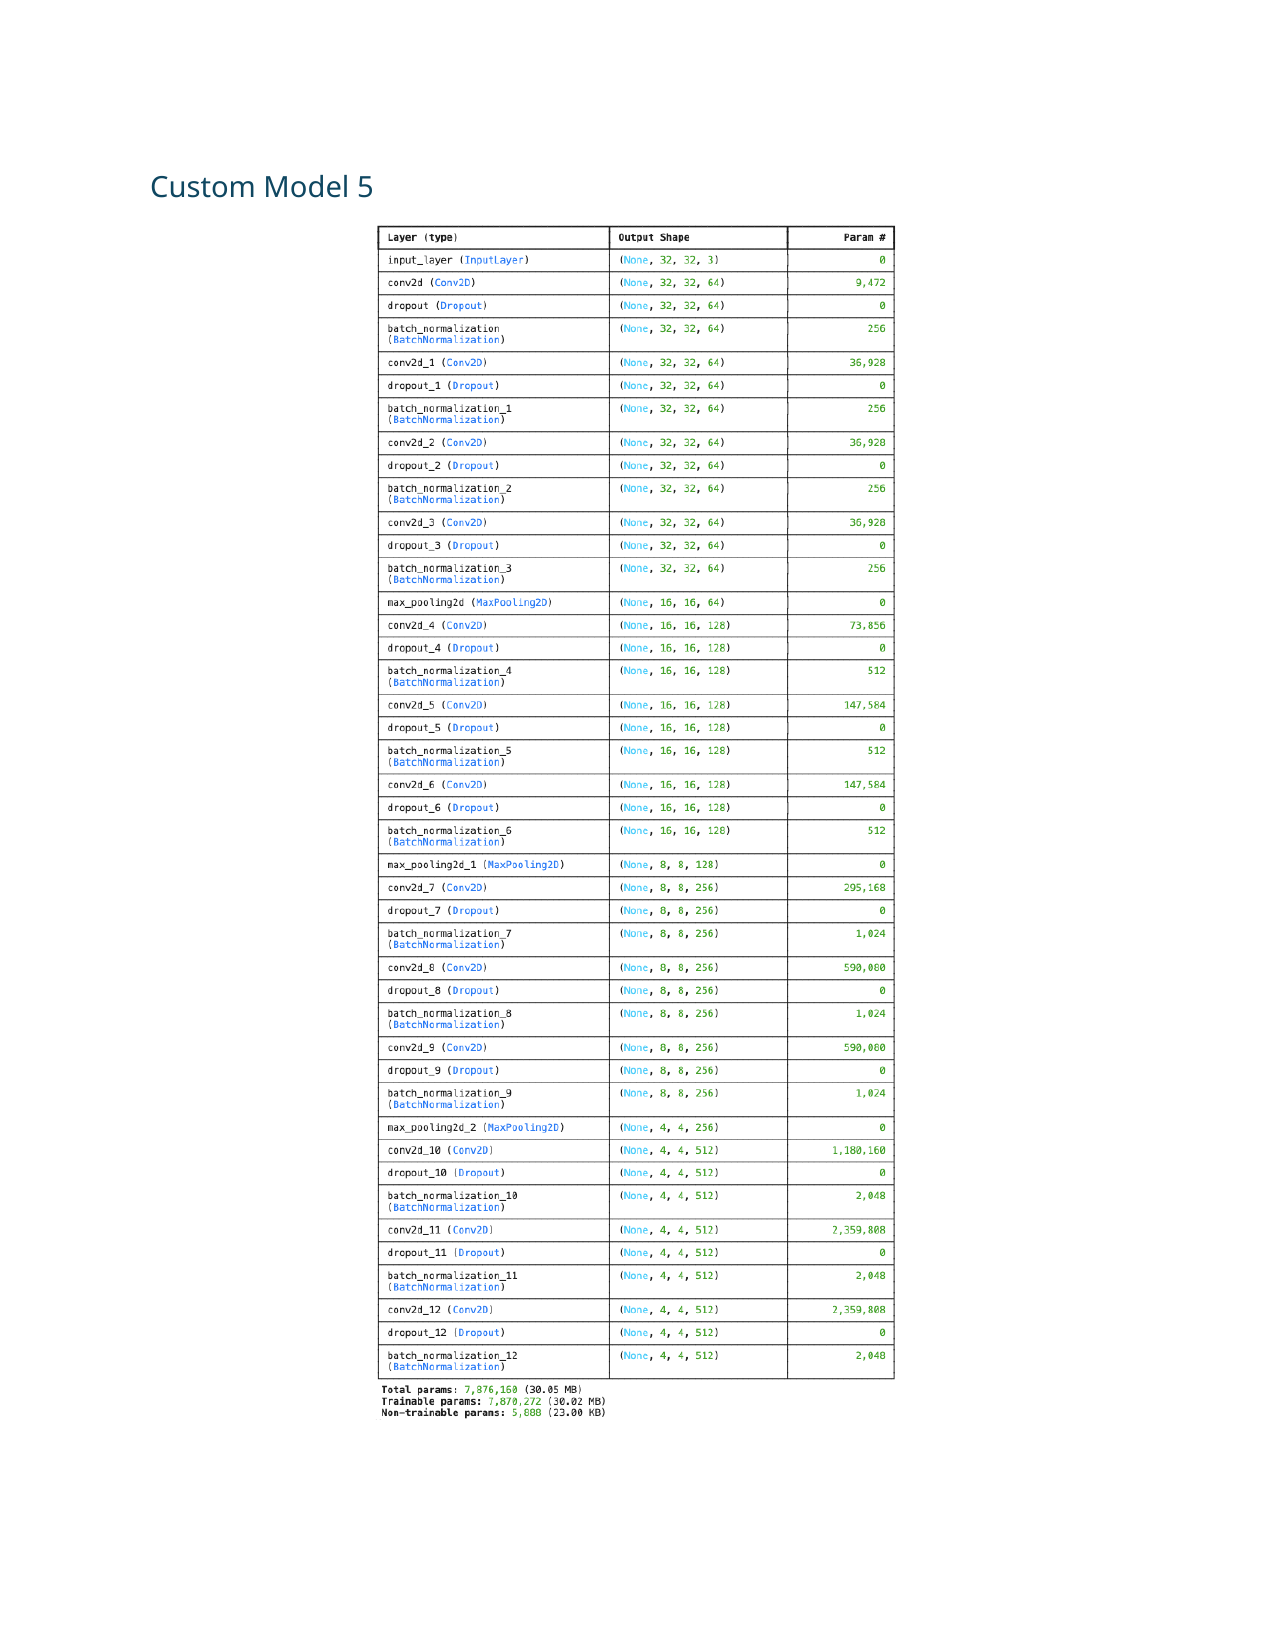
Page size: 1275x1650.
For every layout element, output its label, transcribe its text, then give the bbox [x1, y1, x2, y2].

picture [375, 220, 900, 1420]
subtitle Custom Model 5 [150, 167, 1125, 206]
